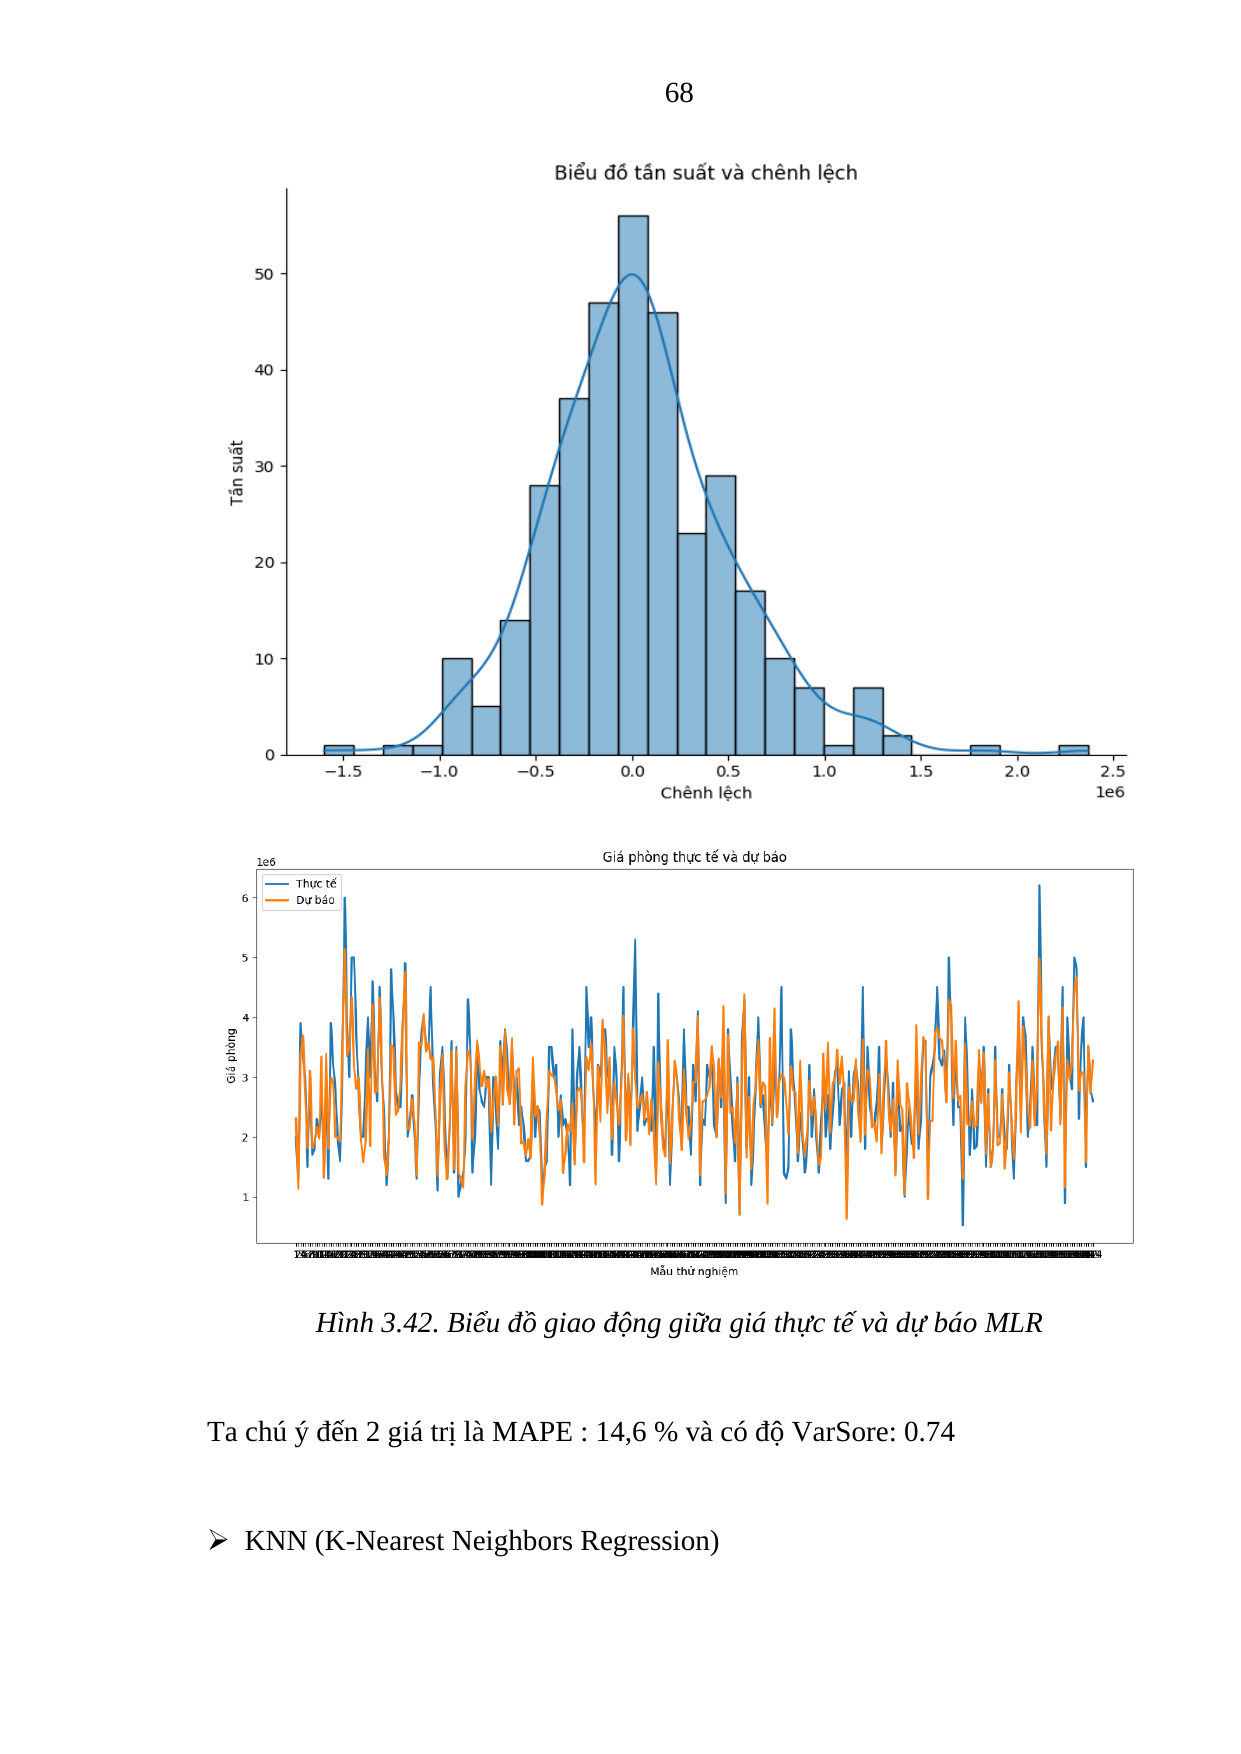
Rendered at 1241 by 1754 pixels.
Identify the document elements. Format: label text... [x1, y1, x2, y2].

picture [213, 147, 1145, 818]
list KNN (K-Nearest Neighbors Regression) [207, 1523, 1152, 1557]
text Ta chú ý đến 2 giá trị là MAPE : 14,6 % và có độ VarSore: 0.74 [207, 1414, 1152, 1448]
picture [214, 838, 1144, 1289]
